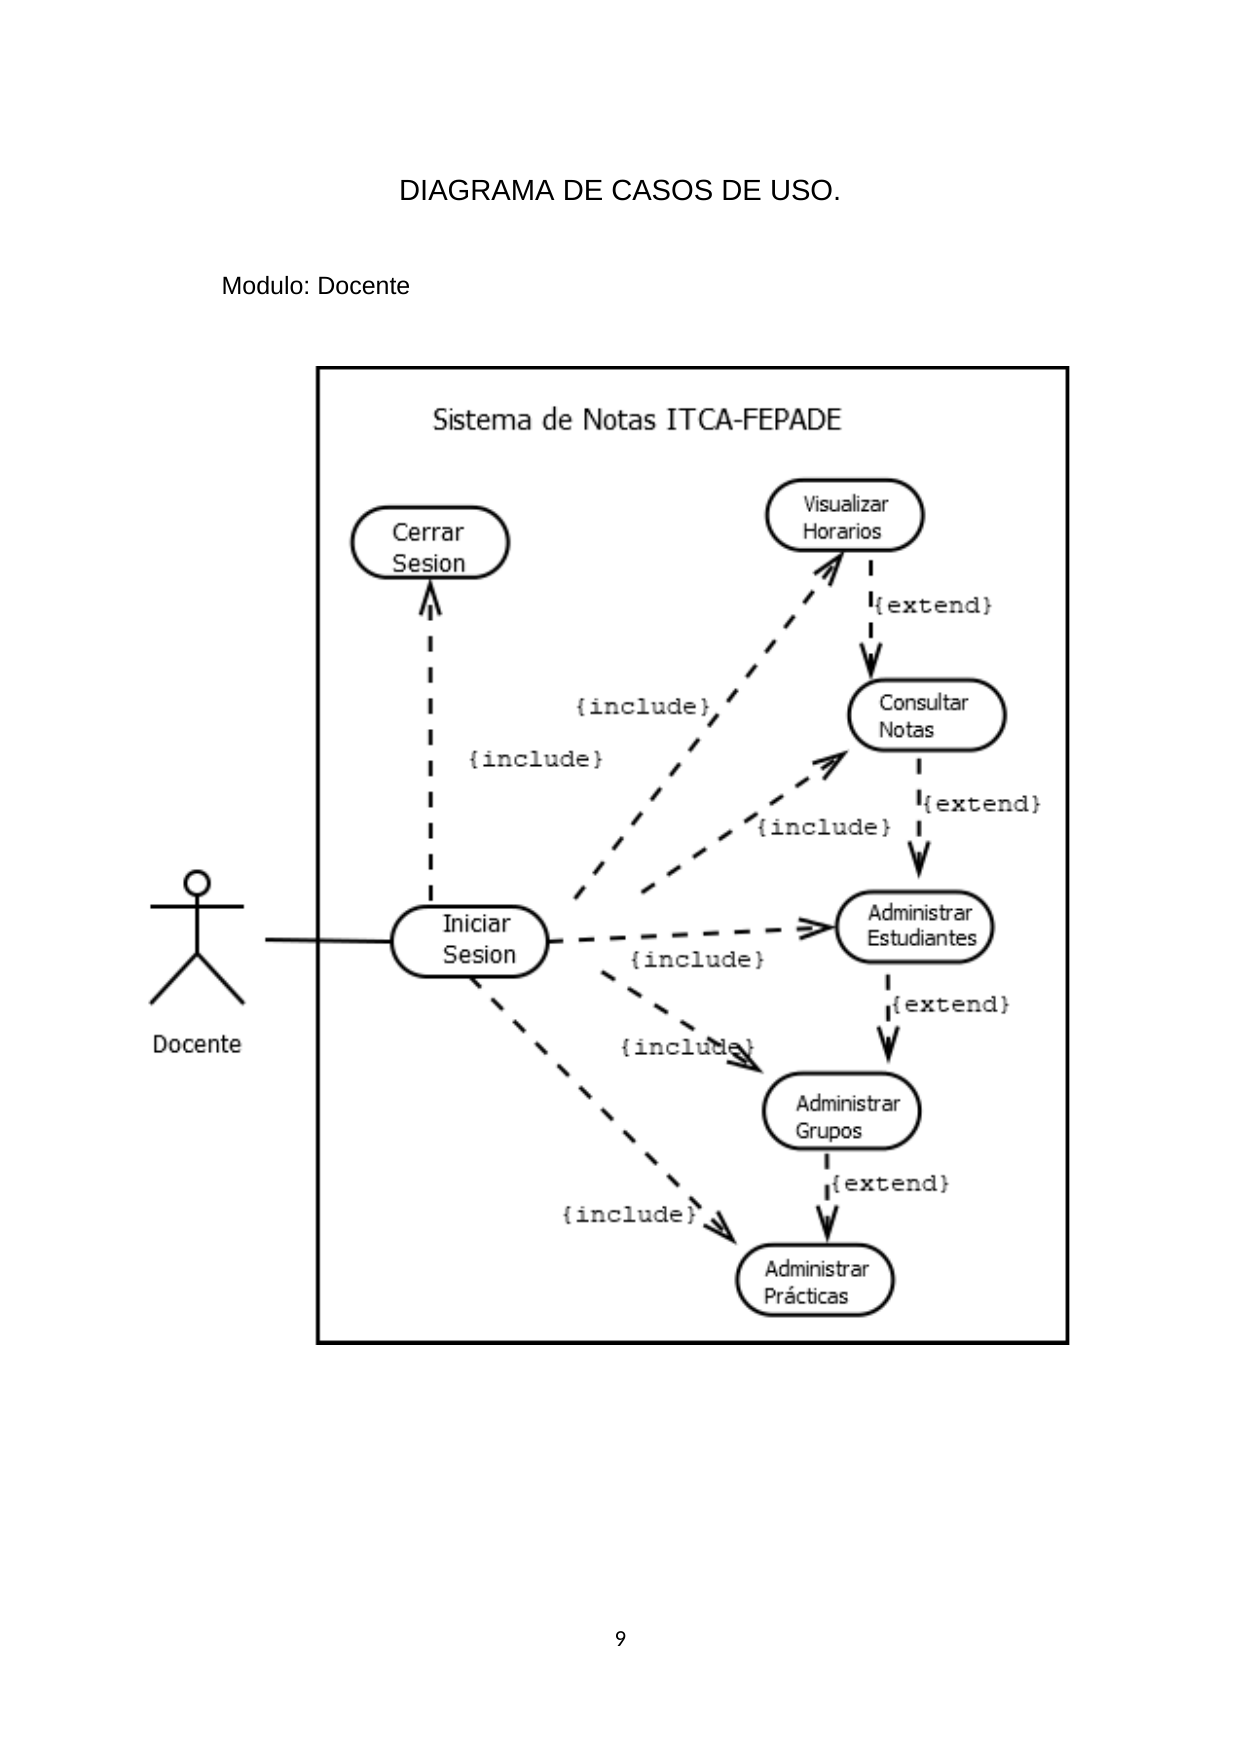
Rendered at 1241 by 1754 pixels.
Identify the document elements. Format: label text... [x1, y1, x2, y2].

text Modulo: Docente [148, 271, 1092, 299]
picture [147, 366, 1070, 1345]
subtitle DIAGRAMA DE CASOS DE USO. [148, 173, 1092, 206]
